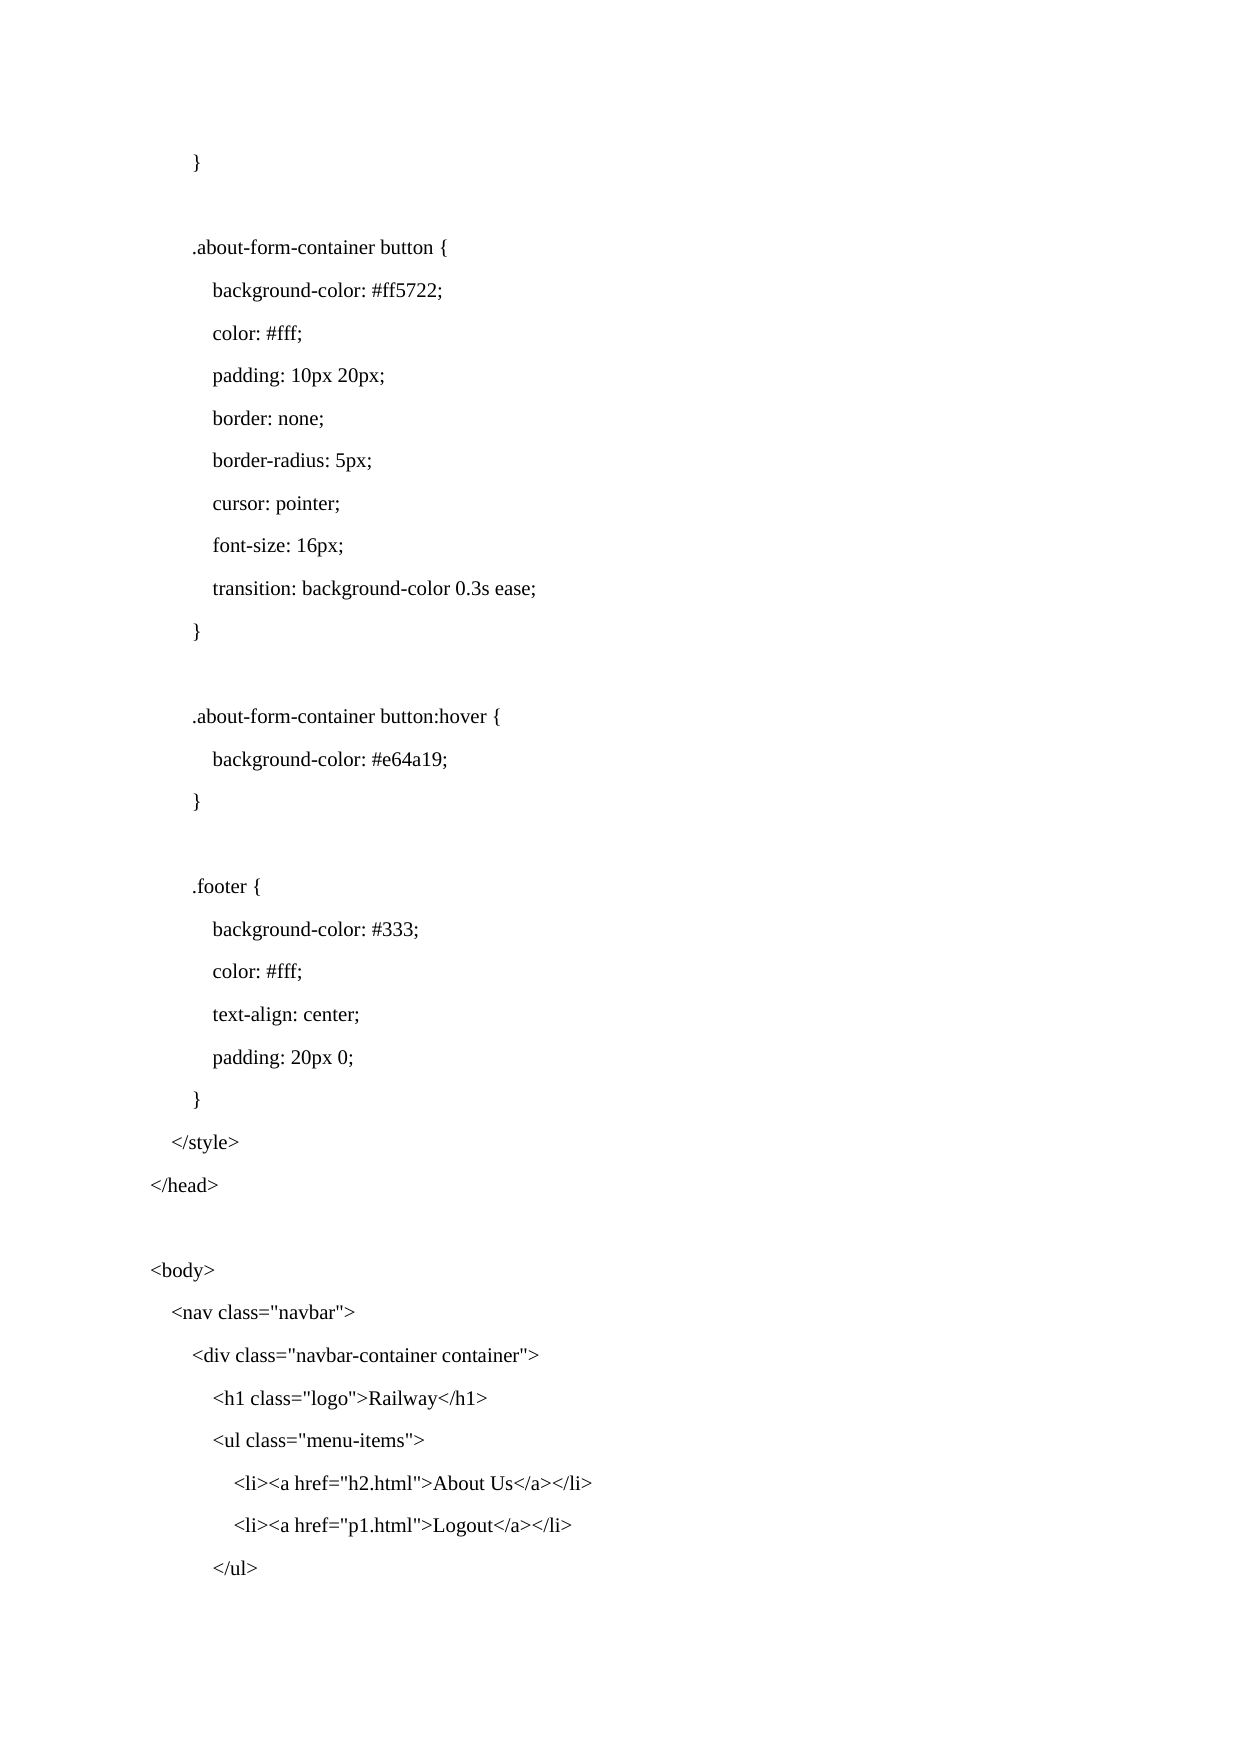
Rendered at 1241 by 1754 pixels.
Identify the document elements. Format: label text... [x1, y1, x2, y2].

text .about-form-container button:hover { [150, 704, 1090, 728]
text color: #fff; [150, 320, 1090, 344]
text } [150, 619, 1090, 643]
text background-color: #333; [150, 917, 1090, 941]
text </ul> [150, 1556, 1090, 1580]
text <h1 class="logo">Railway</h1> [150, 1386, 1090, 1409]
text padding: 20px 0; [150, 1045, 1090, 1069]
text } [150, 150, 1090, 174]
text } [150, 1087, 1090, 1111]
text background-color: #ff5722; [150, 278, 1090, 302]
text } [150, 789, 1090, 813]
text .footer { [150, 874, 1090, 898]
text <ul class="menu-items"> [150, 1428, 1090, 1452]
text border-radius: 5px; [150, 448, 1090, 472]
text border: none; [150, 406, 1090, 430]
text color: #fff; [150, 959, 1090, 983]
text .about-form-container button { [150, 235, 1090, 259]
text <body> [150, 1258, 1090, 1282]
text background-color: #e64a19; [150, 746, 1090, 771]
text cursor: pointer; [150, 491, 1090, 515]
text padding: 10px 20px; [150, 363, 1090, 387]
text </style> [150, 1130, 1090, 1154]
text font-size: 16px; [150, 533, 1090, 557]
text <nav class="navbar"> [150, 1300, 1090, 1324]
text <li><a href="h2.html">About Us</a></li> [150, 1471, 1090, 1495]
text <div class="navbar-container container"> [150, 1343, 1090, 1367]
text transition: background-color 0.3s ease; [150, 576, 1090, 600]
text <li><a href="p1.html">Logout</a></li> [150, 1513, 1090, 1537]
text text-align: center; [150, 1002, 1090, 1026]
text </head> [150, 1172, 1090, 1197]
